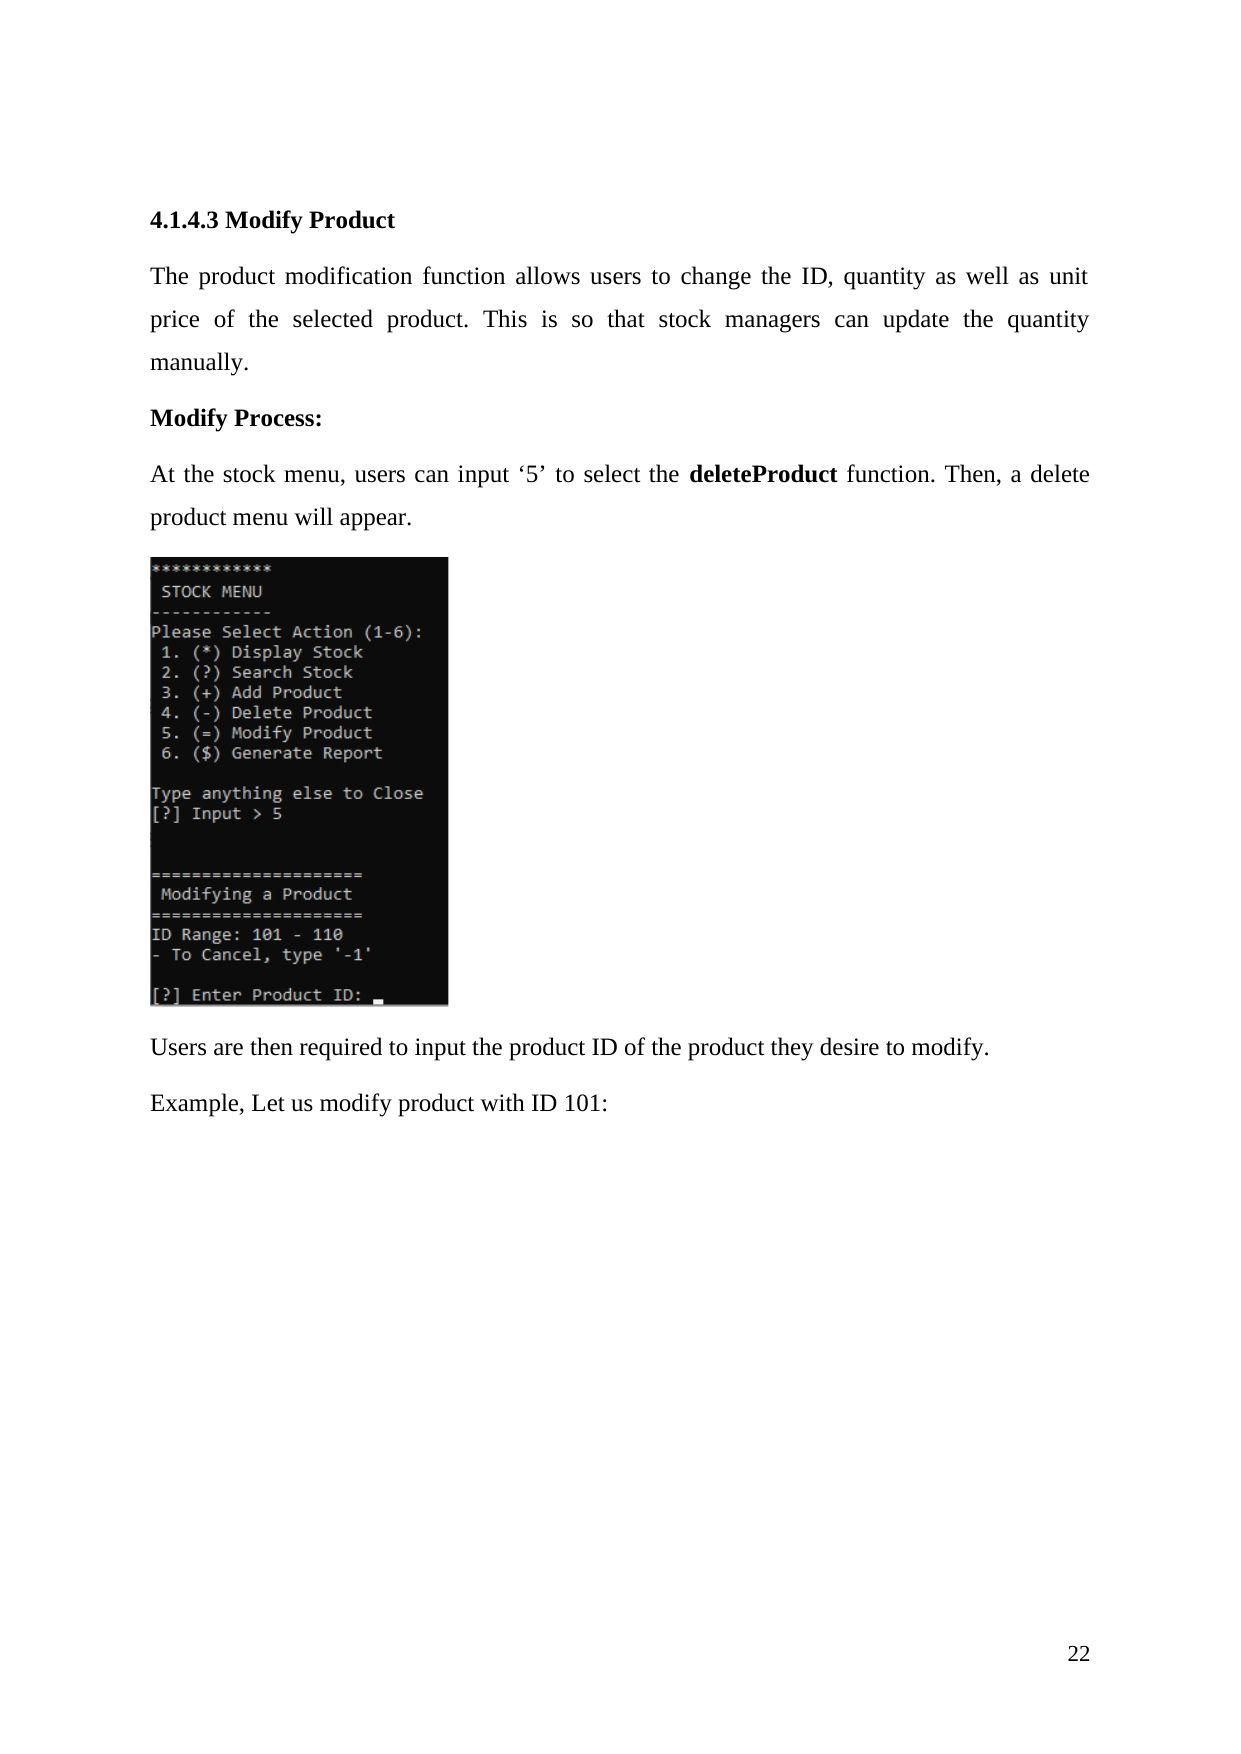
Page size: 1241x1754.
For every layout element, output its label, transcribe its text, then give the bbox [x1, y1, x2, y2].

picture [150, 557, 449, 1007]
text Modify Process: [150, 403, 1090, 432]
subtitle 4.1.4.3 Modify Product [150, 206, 1090, 234]
text Example, Let us modify product with ID 101: [150, 1088, 1090, 1116]
text Users are then required to input the product ID of the product they desire to modify. [150, 1032, 1090, 1061]
text The product modification function allows users to change the ID, quantity as well as unit price of the selected product. This is so that stock managers can update the quantity manually. [150, 261, 1090, 376]
text At the stock menu, users can input ‘5’ to select the deleteProduct function. Then, a delete product menu will appear. [150, 459, 1090, 531]
